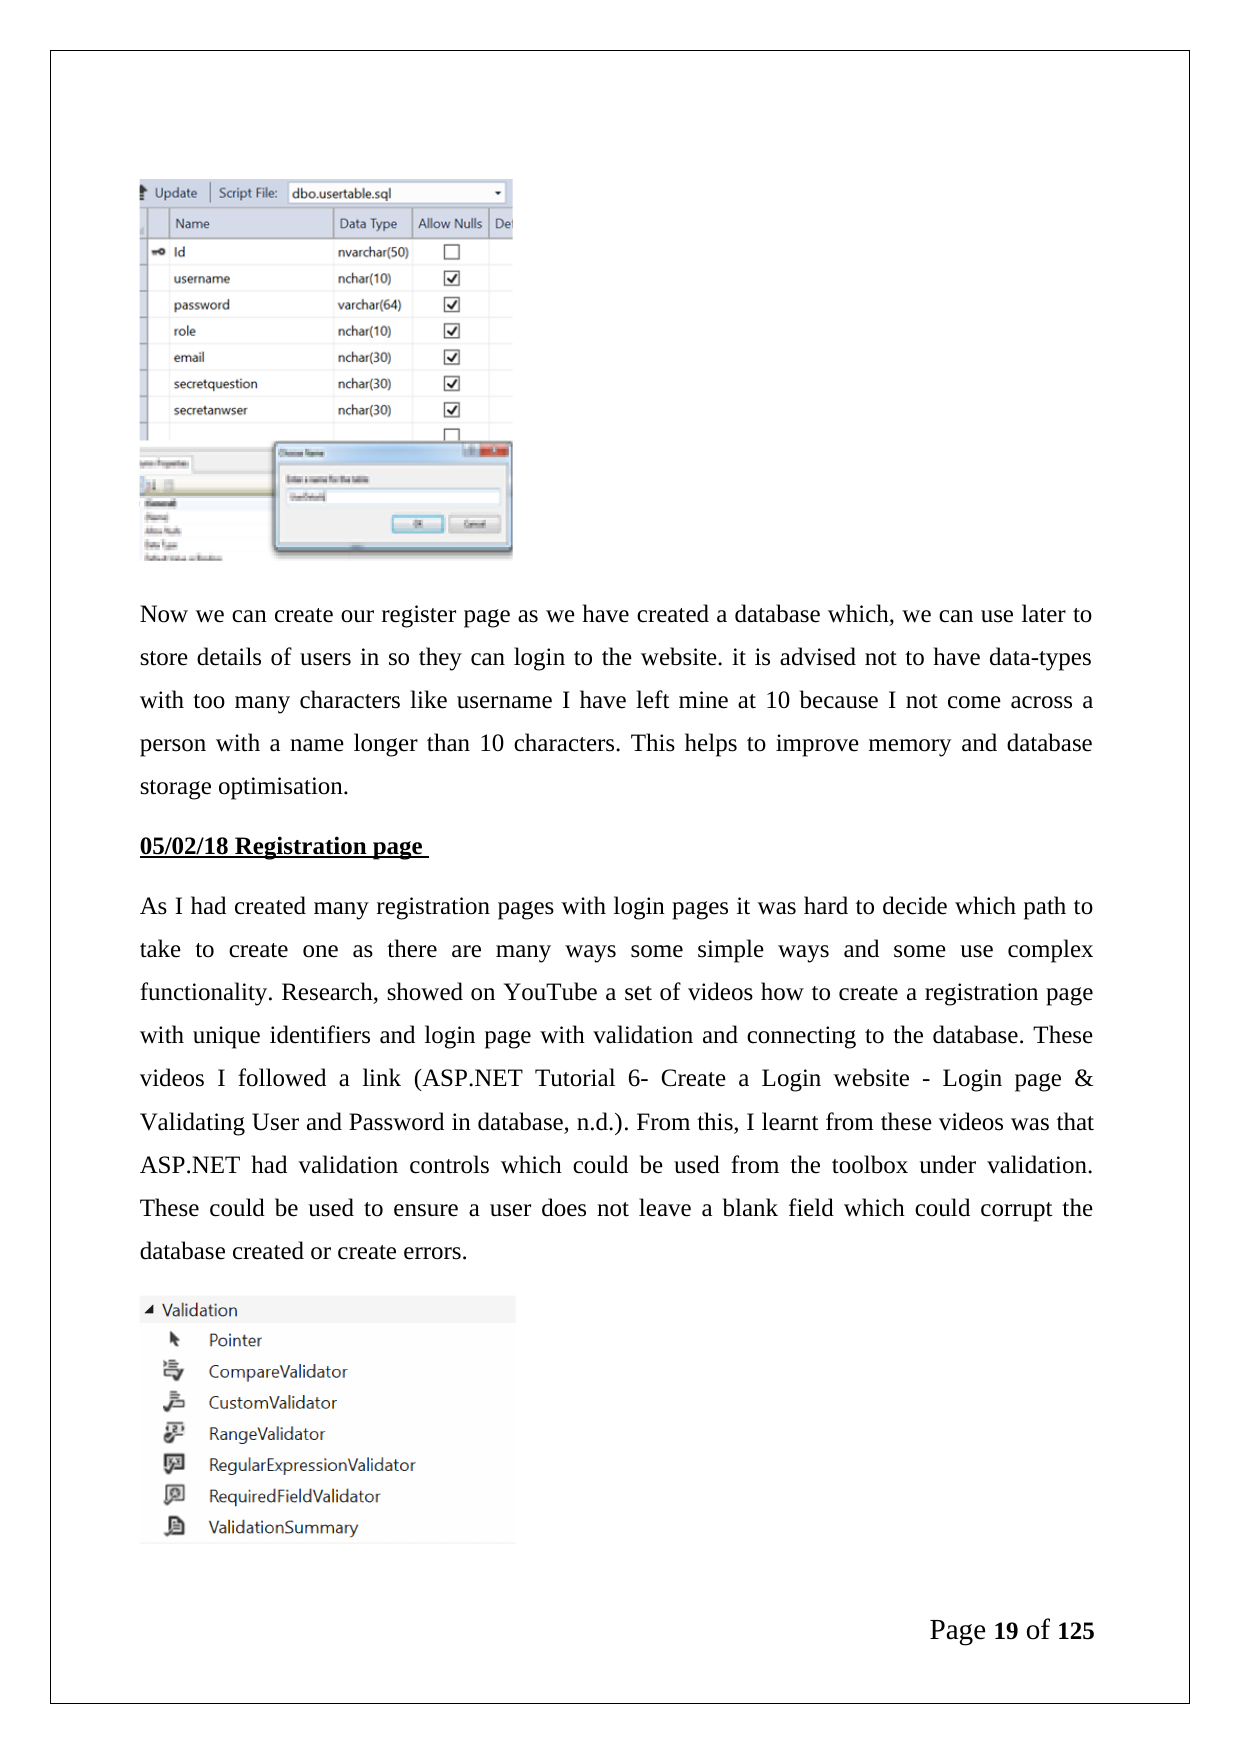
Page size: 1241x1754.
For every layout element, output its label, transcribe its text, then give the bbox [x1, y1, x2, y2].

picture [139, 1295, 516, 1544]
text As I had created many registration pages with login pages it was hard to decide which path to take to create one as there are many ways some simple ways and some use complex functionality. Research, showed on YouTube a set of videos how to create a registration page with unique identifiers and login page with validation and connecting to the database. These videos I followed a link (ASP.NET Tutorial 6- Create a Login website - Login page & Validating User and Password in database, n.d.). From this, I learnt from these videos was that ASP.NET had validation controls which could be used from the toolbox under validation. These could be used to ensure a user does not leave a blank field which could corrupt the database created or create errors. [139, 891, 1094, 1265]
picture [139, 179, 513, 566]
text 05/02/18 Registration page [139, 831, 1094, 860]
text Now we can create our register page as we have created a database which, we can use later to store details of users in so they can login to the website. it is advised not to have data-types with too many characters like username I have left mine at 10 because I not come across a person with a name longer than 10 characters. This helps to improve memory and database storage optimisation. [139, 599, 1094, 800]
